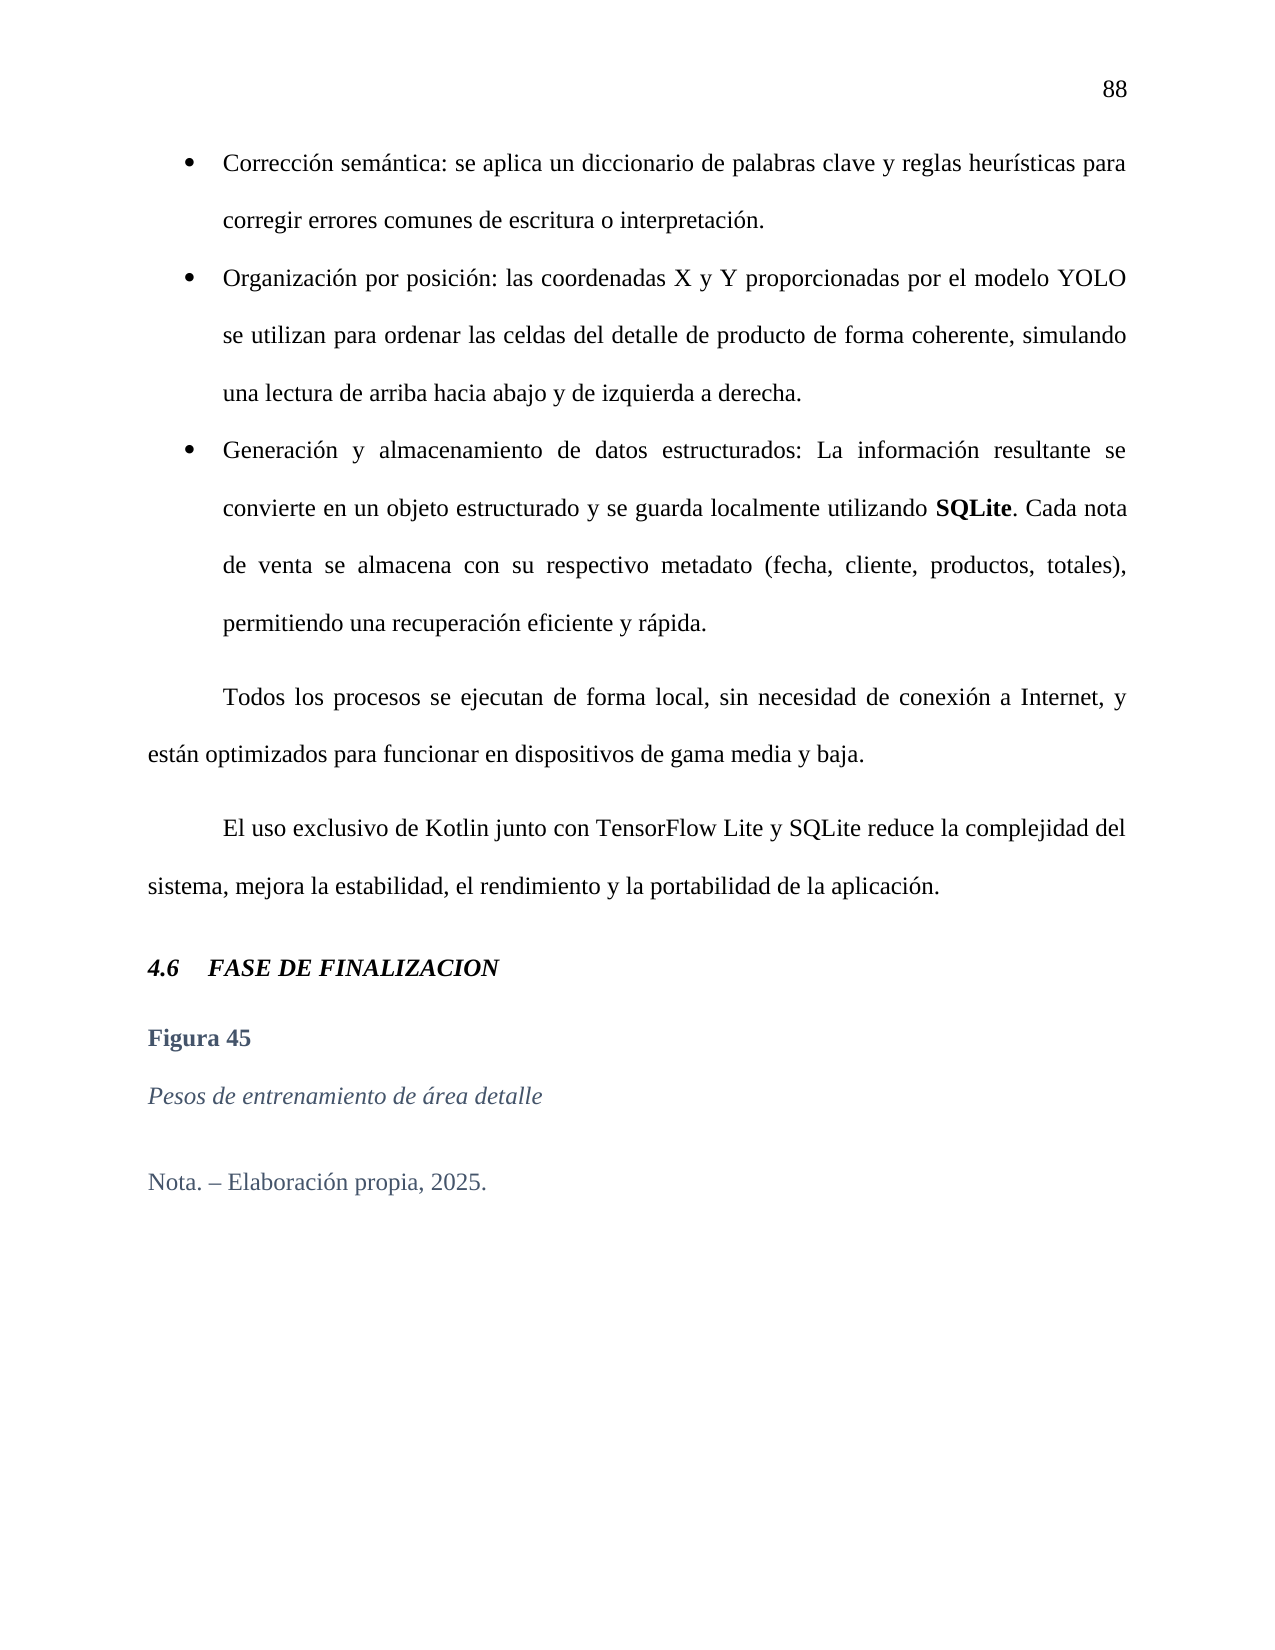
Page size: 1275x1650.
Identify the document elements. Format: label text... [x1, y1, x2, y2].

text El uso exclusivo de Kotlin junto con TensorFlow Lite y SQLite reduce la complejidad del sistema, mejora la estabilidad, el rendimiento y la portabilidad de la aplicación. [148, 813, 1127, 900]
text Figura 45 Pesos de entrenamiento de área detalle [148, 1023, 1127, 1110]
text Nota. – Elaboración propia, 2025. [148, 1167, 1127, 1196]
list Organización por posición: las coordenadas X y Y proporcionadas por el modelo YOLO se utilizan para ordenar las celdas del detalle de producto de forma coherente, simulando una lectura de arriba hacia abajo y de izquierda a derecha. [185, 263, 1127, 406]
subtitle FASE DE FINALIZACION [148, 953, 1127, 982]
list Generación y almacenamiento de datos estructurados: La información resultante se convierte en un objeto estructurado y se guarda localmente utilizando SQLite. Cada nota de venta se almacena con su respectivo metadato (fecha, cliente, productos, totales), permitiendo una recuperación eficiente y rápida. [185, 435, 1127, 636]
text Todos los procesos se ejecutan de forma local, sin necesidad de conexión a Internet, y están optimizados para funcionar en dispositivos de gama media y baja. [148, 682, 1127, 768]
list Corrección semántica: se aplica un diccionario de palabras clave y reglas heurísticas para corregir errores comunes de escritura o interpretación. [185, 148, 1127, 234]
